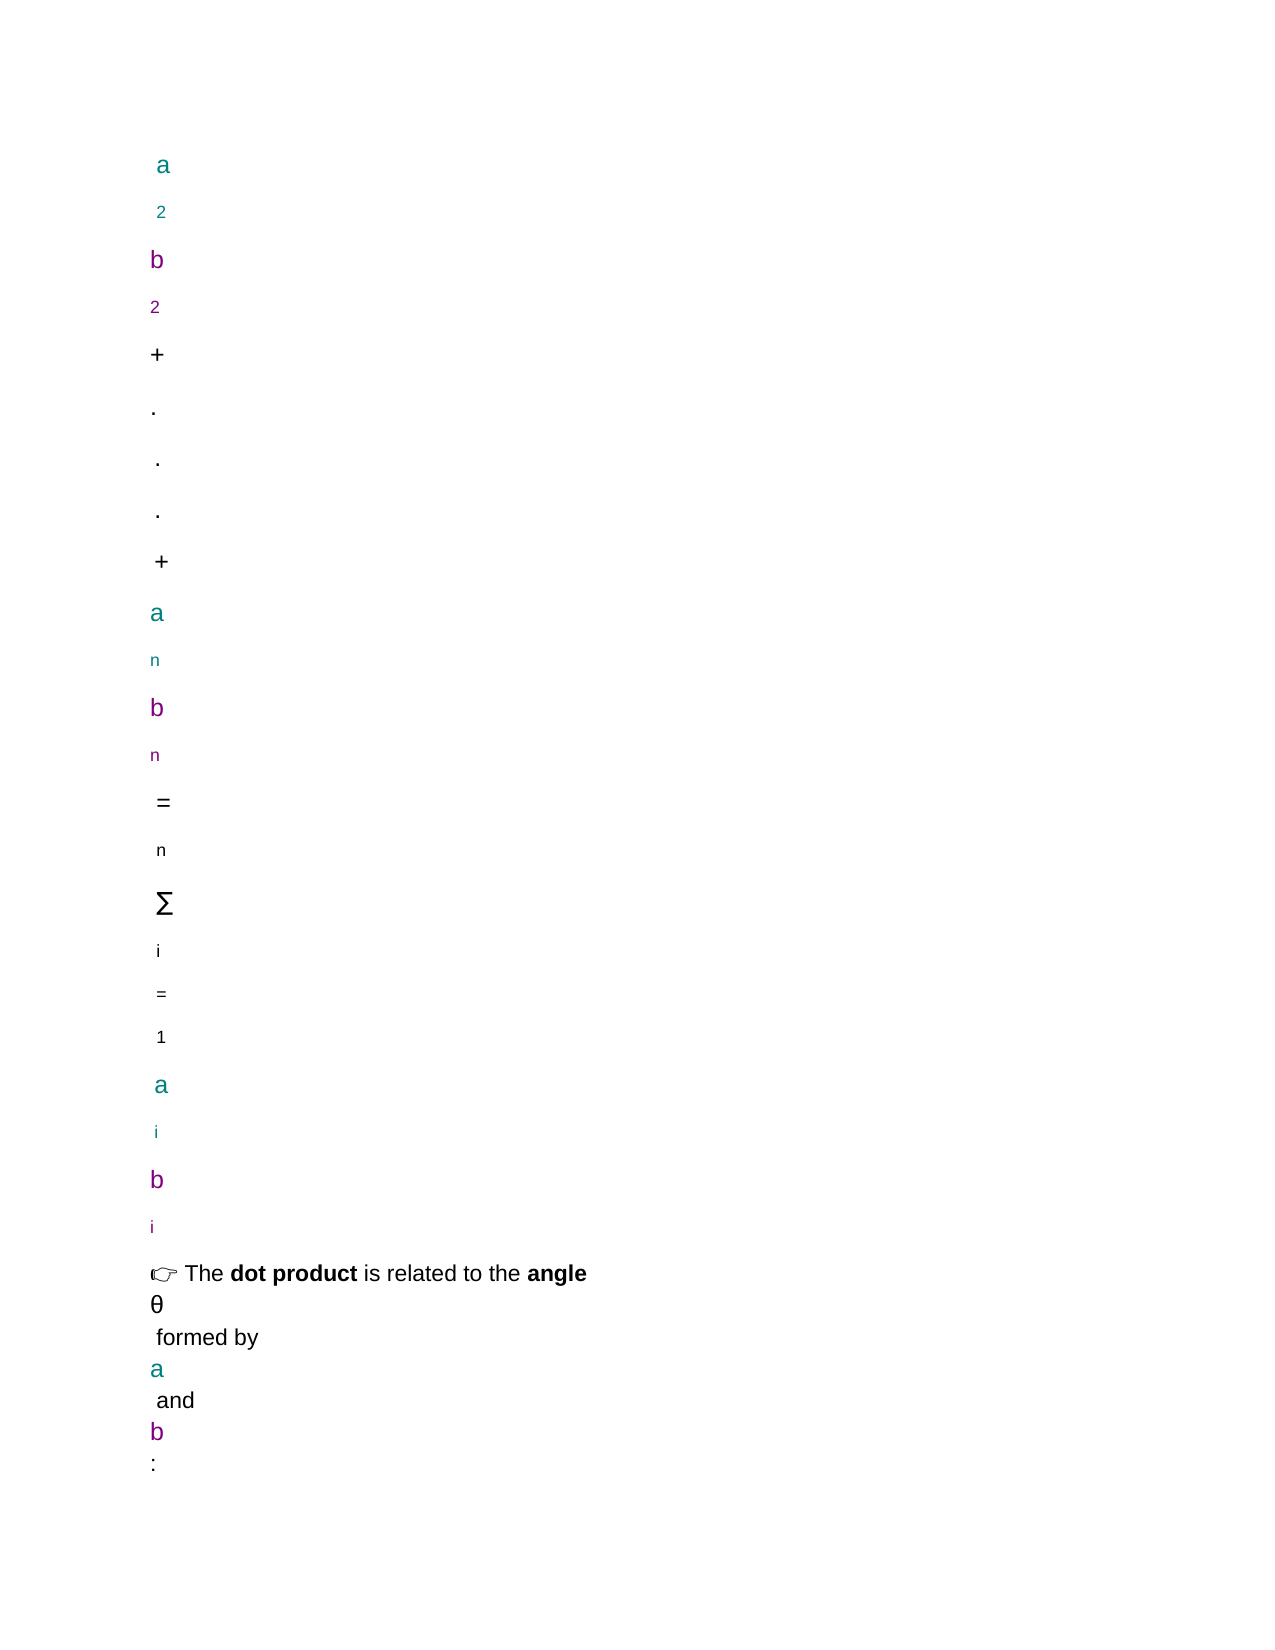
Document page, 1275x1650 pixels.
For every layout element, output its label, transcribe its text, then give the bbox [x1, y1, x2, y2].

text ∑ [156, 883, 1125, 917]
text n [150, 745, 1125, 765]
text : [150, 1450, 1125, 1476]
text formed by [150, 1323, 1125, 1350]
text i [150, 1217, 1125, 1237]
text a [154, 1070, 1125, 1099]
text a [150, 1354, 1125, 1382]
text a [150, 598, 1125, 627]
text 2 [156, 202, 1125, 222]
text . [154, 495, 1125, 524]
text + [154, 547, 1125, 575]
text θ [150, 1291, 1125, 1319]
text and [150, 1387, 1125, 1413]
text 2 [150, 297, 1125, 317]
text n [150, 650, 1125, 670]
text i [156, 940, 1125, 961]
text = [156, 788, 1125, 817]
text = [156, 984, 1125, 1004]
text . [154, 443, 1125, 472]
text b [150, 693, 1125, 722]
text b [150, 245, 1125, 274]
text b [150, 1417, 1125, 1446]
text b [150, 1165, 1125, 1194]
text i [154, 1122, 1125, 1142]
text 👉 The dot product is related to the angle [150, 1260, 1125, 1287]
text 1 [156, 1027, 1125, 1047]
text a [156, 150, 1125, 179]
text . [150, 392, 1125, 420]
text + [150, 340, 1125, 369]
text n [156, 840, 1125, 860]
